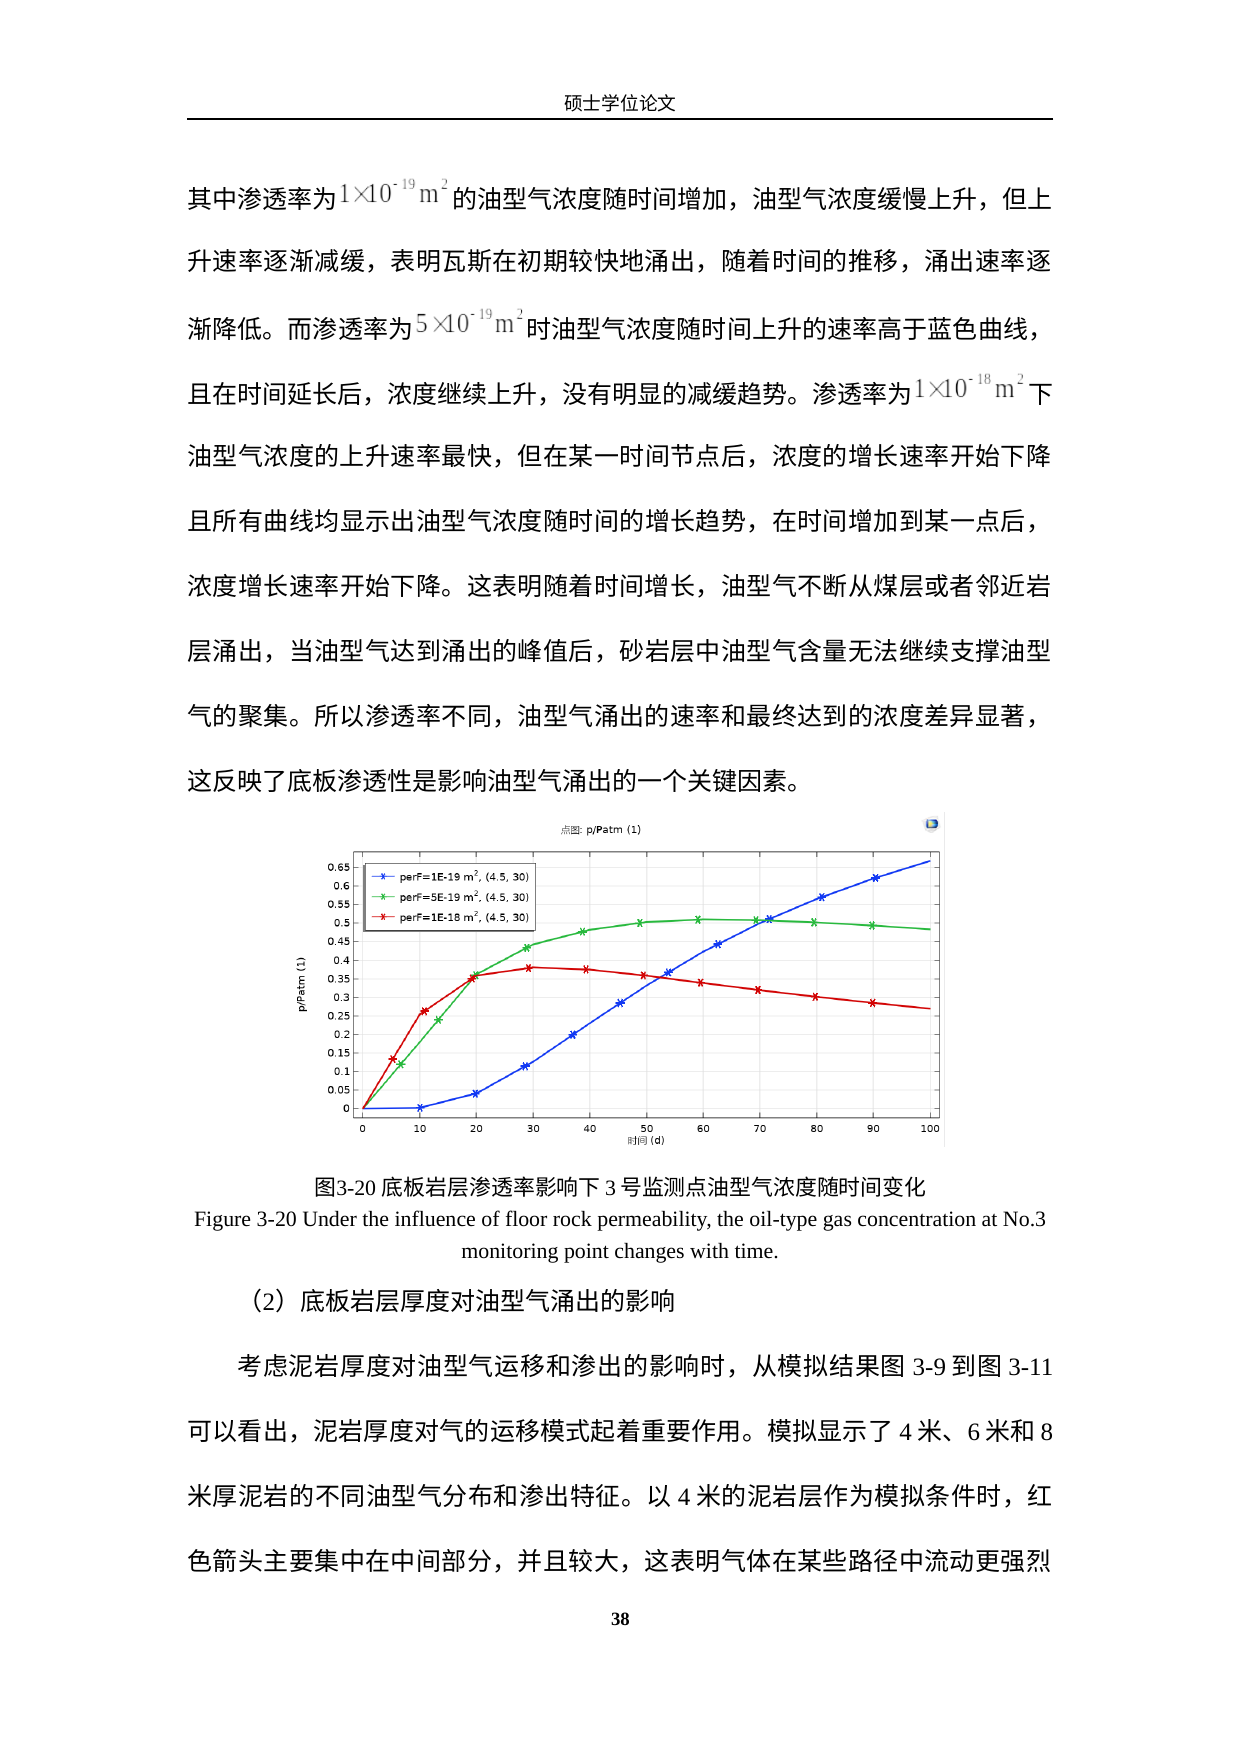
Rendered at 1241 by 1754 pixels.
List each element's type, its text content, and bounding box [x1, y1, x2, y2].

picture [295, 812, 945, 1147]
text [187, 162, 1053, 812]
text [187, 1332, 1053, 1592]
text （2）底板岩层厚度对油型气涌出的影响 [187, 1267, 1053, 1332]
